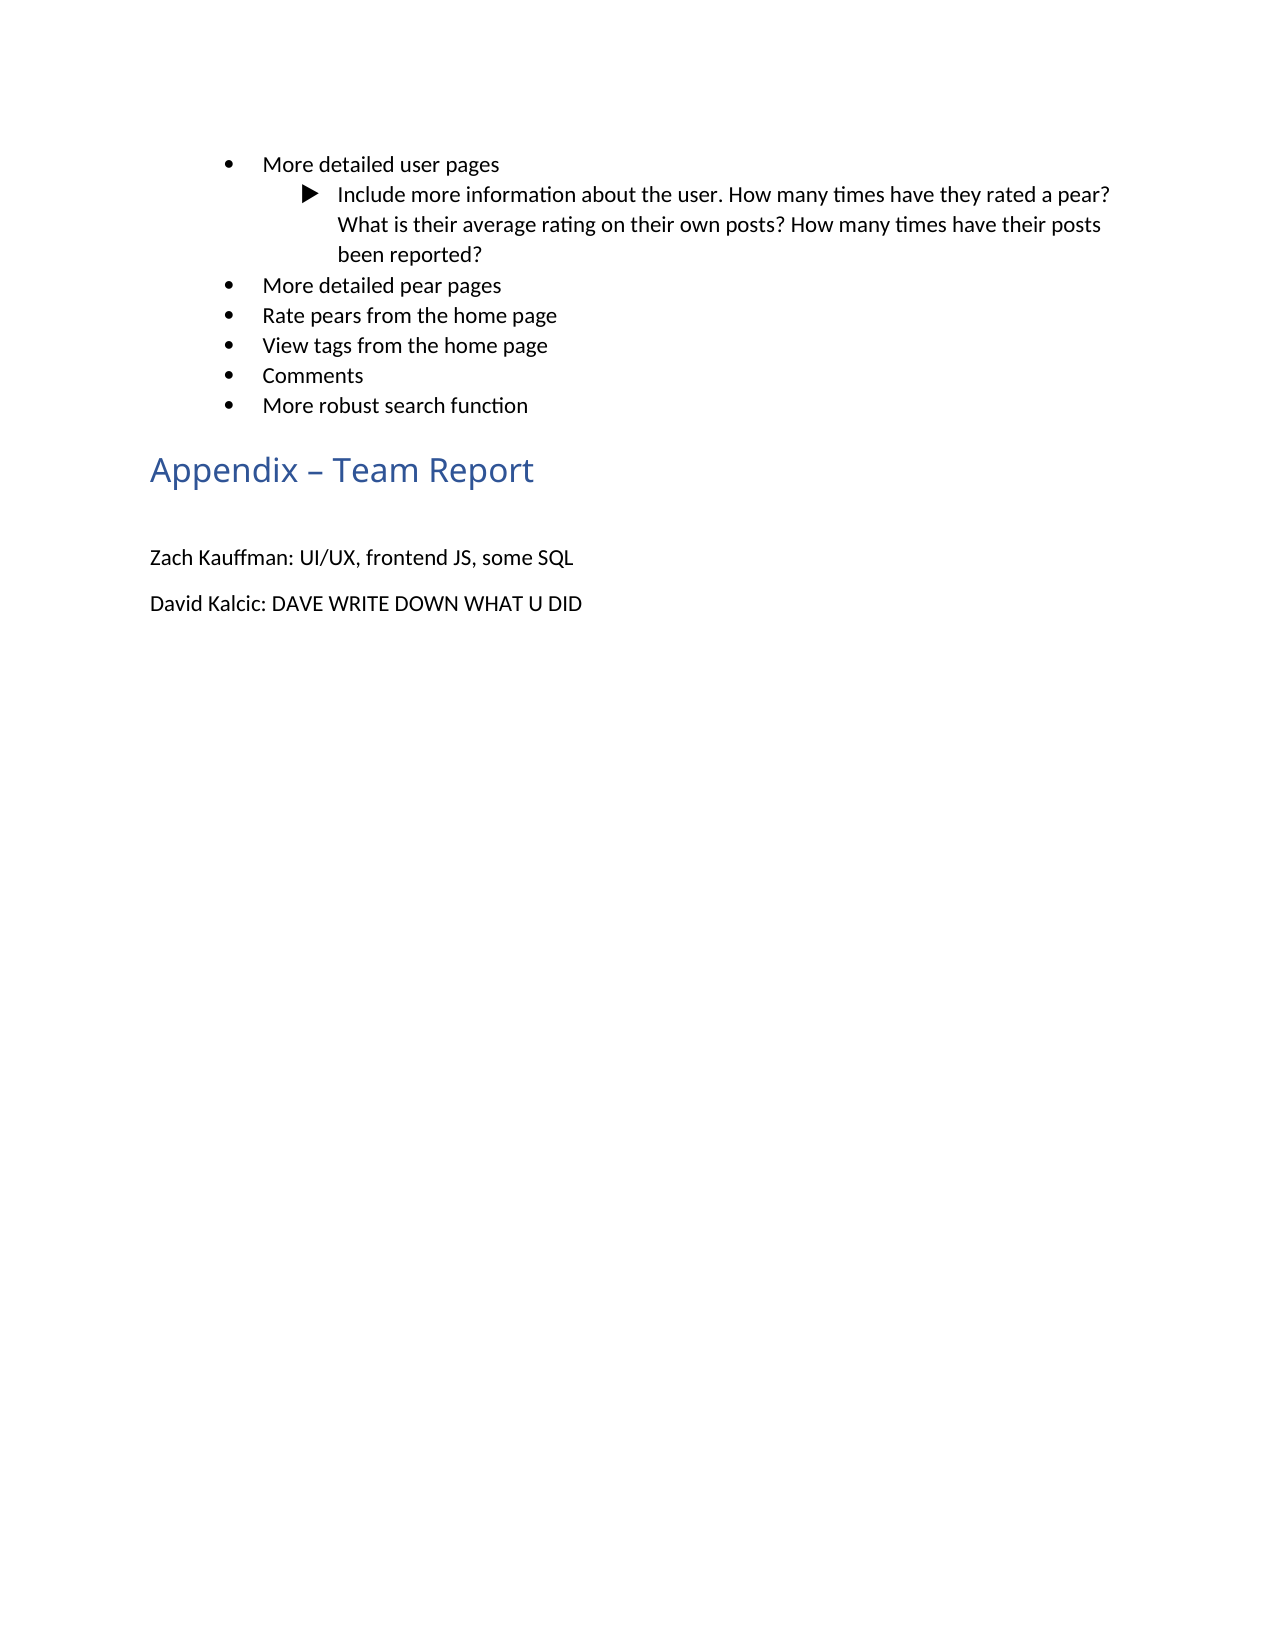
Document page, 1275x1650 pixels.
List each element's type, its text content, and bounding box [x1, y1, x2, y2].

list More detailed pear pages [225, 271, 1125, 299]
list Comments [225, 361, 1125, 389]
list Include more information about the user. How many times have they rated a pear? What is their average rating on their own posts? How many times have their posts been reported? [300, 180, 1125, 269]
text David Kalcic: DAVE WRITE DOWN WHAT U DID [150, 589, 1125, 618]
subtitle Appendix – Team Report [150, 447, 1125, 492]
list More detailed user pages [225, 150, 1125, 178]
list More robust search function [225, 392, 1125, 420]
text Zach Kauffman: UI/UX, frontend JS, some SQL [150, 543, 1125, 571]
list Rate pears from the home page [225, 301, 1125, 329]
list View tags from the home page [225, 331, 1125, 359]
